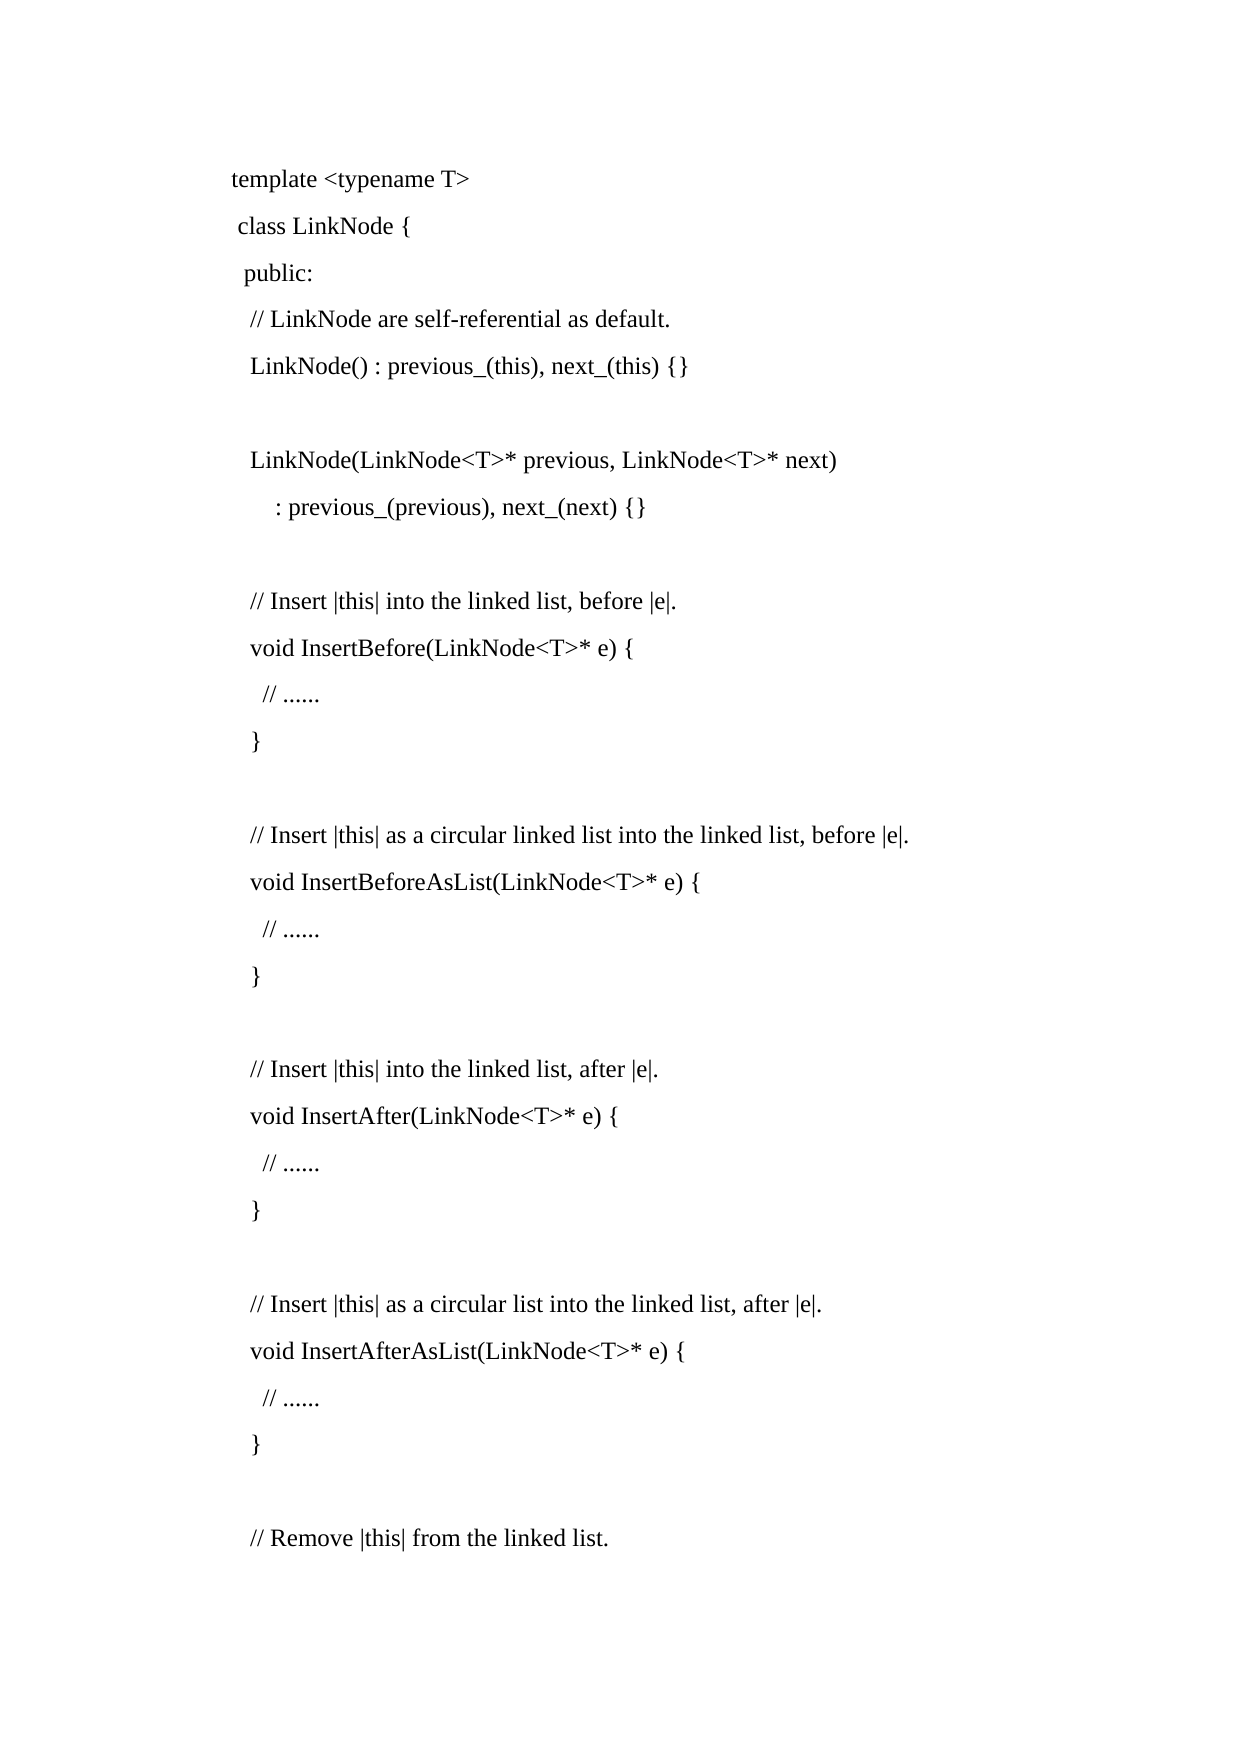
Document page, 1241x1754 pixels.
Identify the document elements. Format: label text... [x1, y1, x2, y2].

text void InsertAfterAsList(LinkNode<T>* e) { [237, 1334, 1053, 1366]
text public: [237, 256, 1053, 288]
text // Insert |this| into the linked list, before |e|. [237, 584, 1053, 616]
text // Insert |this| into the linked list, after |e|. [237, 1053, 1053, 1085]
text } [237, 724, 1053, 757]
text LinkNode(LinkNode<T>* previous, LinkNode<T>* next) [237, 443, 1053, 476]
text // ...... [237, 678, 1053, 710]
text // Insert |this| as a circular linked list into the linked list, before |e|. [237, 818, 1053, 851]
text // ...... [237, 1381, 1053, 1413]
text template <typename T> [187, 162, 1053, 194]
text void InsertBeforeAsList(LinkNode<T>* e) { [237, 865, 1053, 898]
text void InsertBefore(LinkNode<T>* e) { [237, 631, 1053, 663]
text // Remove |this| from the linked list. [237, 1521, 1053, 1554]
text // LinkNode are self-referential as default. [237, 303, 1053, 335]
text // ...... [237, 912, 1053, 944]
text } [237, 959, 1053, 991]
text // Insert |this| as a circular list into the linked list, after |e|. [237, 1287, 1053, 1319]
text } [237, 1428, 1053, 1460]
text void InsertAfter(LinkNode<T>* e) { [237, 1099, 1053, 1132]
text } [237, 1193, 1053, 1226]
text // ...... [237, 1146, 1053, 1179]
text class LinkNode { [237, 209, 1053, 241]
text LinkNode() : previous_(this), next_(this) {} [237, 349, 1053, 382]
text : previous_(previous), next_(next) {} [237, 490, 1053, 523]
